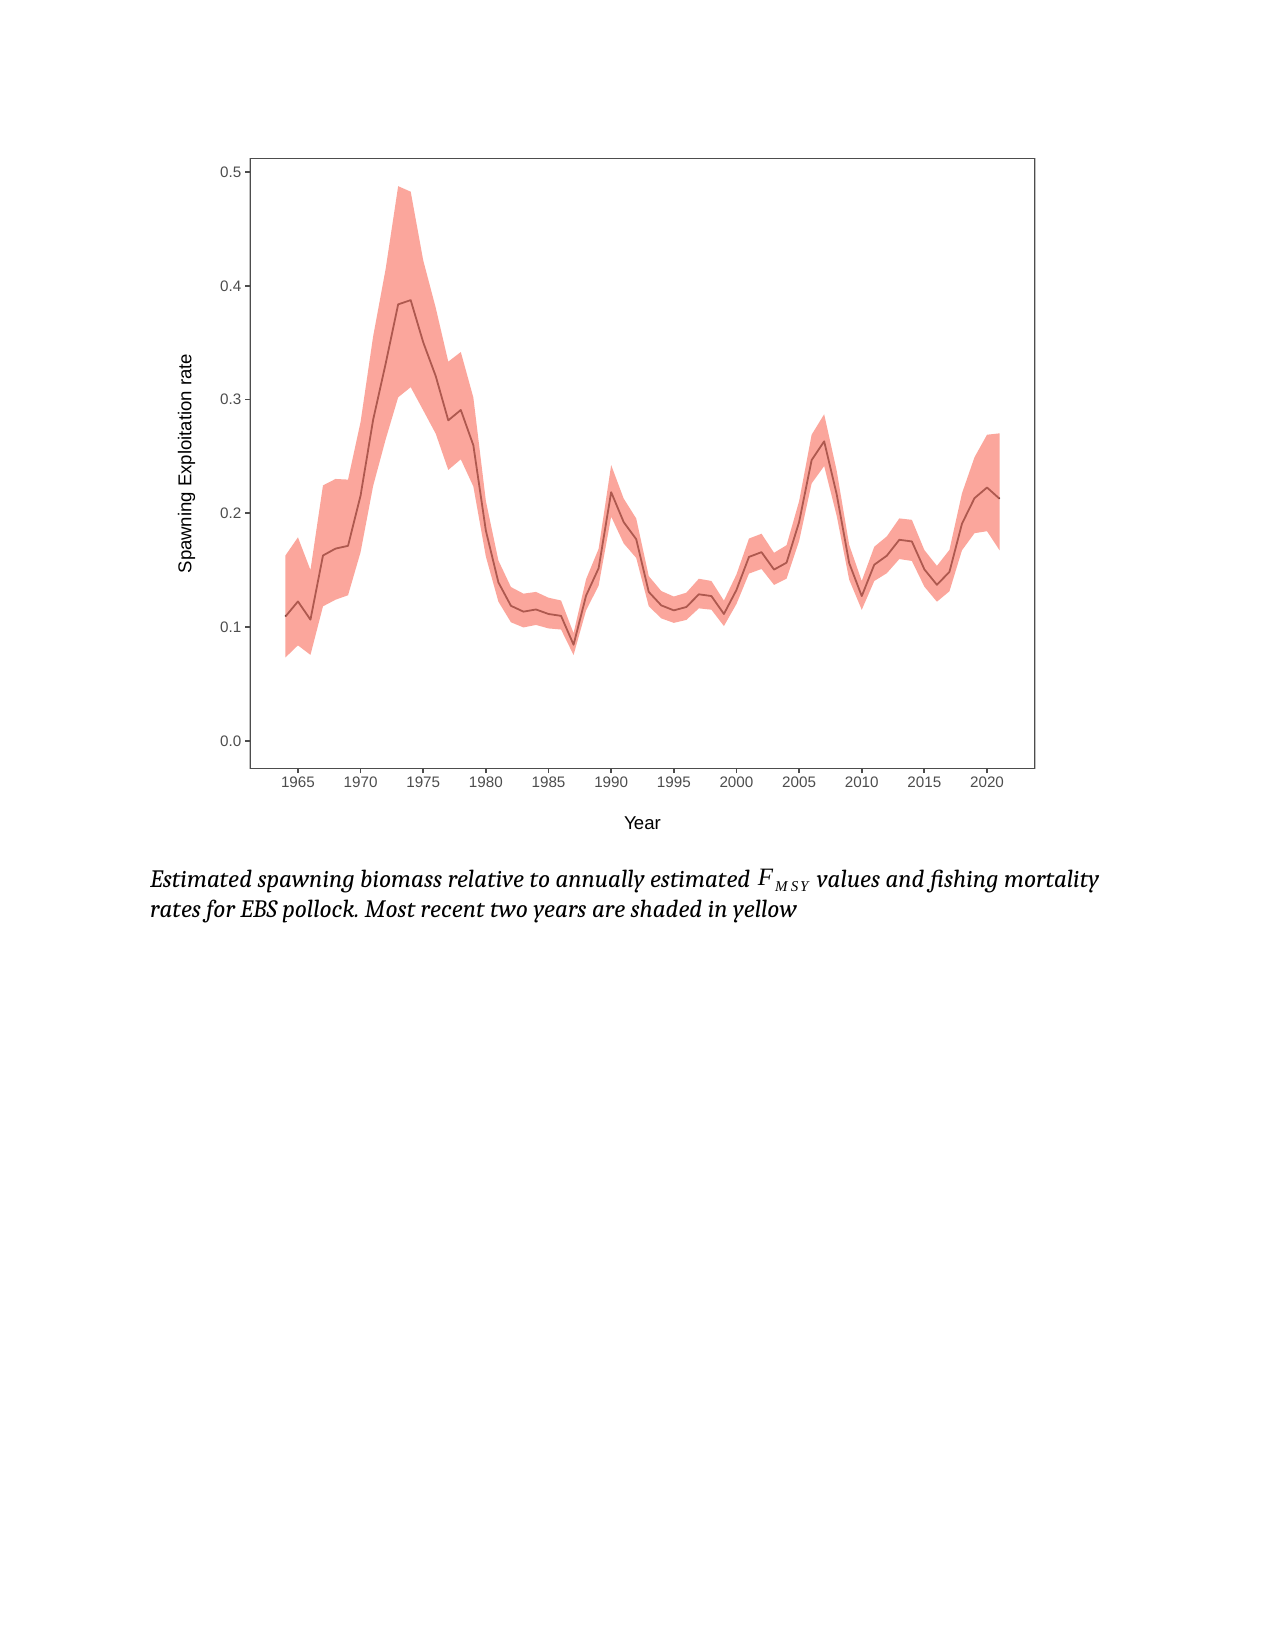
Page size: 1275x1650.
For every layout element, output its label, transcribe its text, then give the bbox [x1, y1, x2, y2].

text Estimated spawning biomass relative to annually estimated values and fishing mortality rates for EBS pollock. Most recent two years are shaded in yellow [150, 863, 1125, 923]
